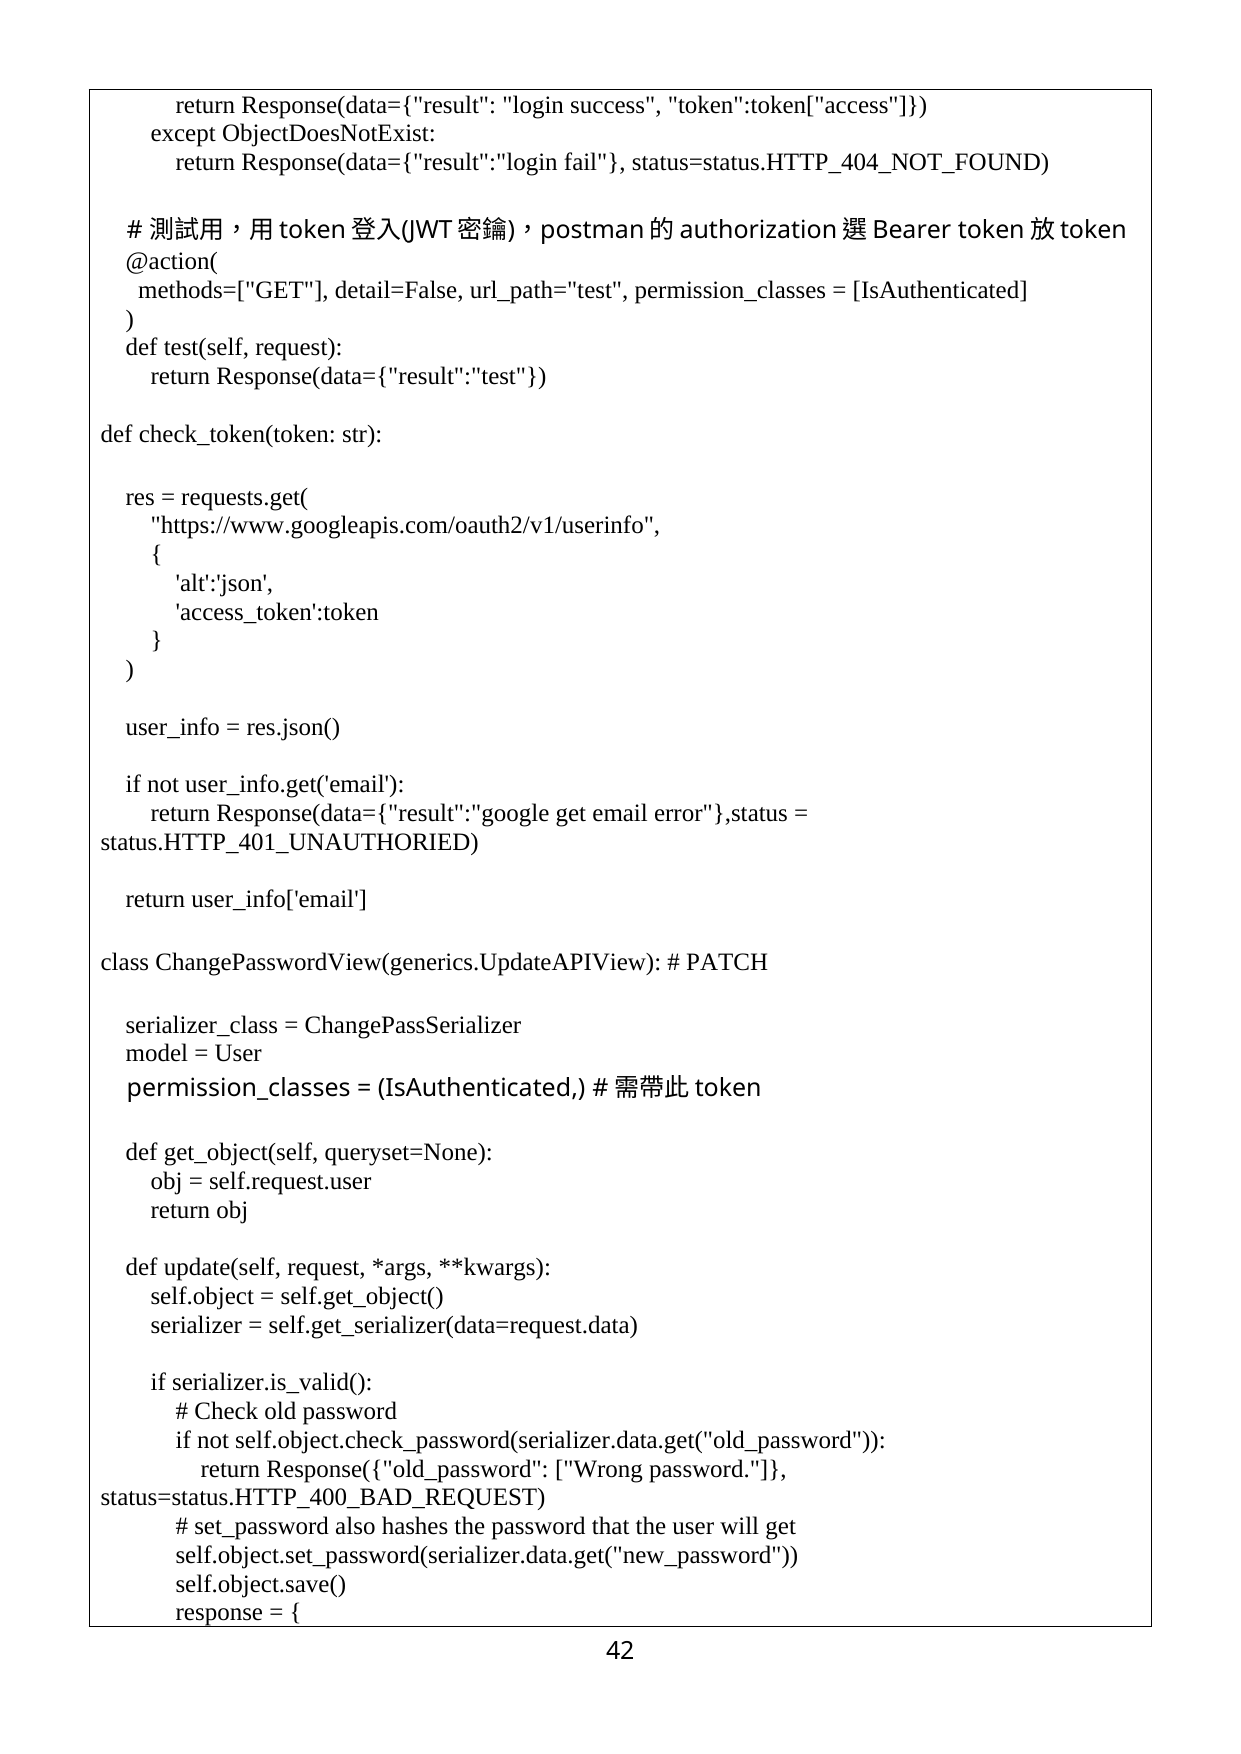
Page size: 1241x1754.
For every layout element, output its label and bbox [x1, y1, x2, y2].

table_cell [90, 90, 1151, 1626]
